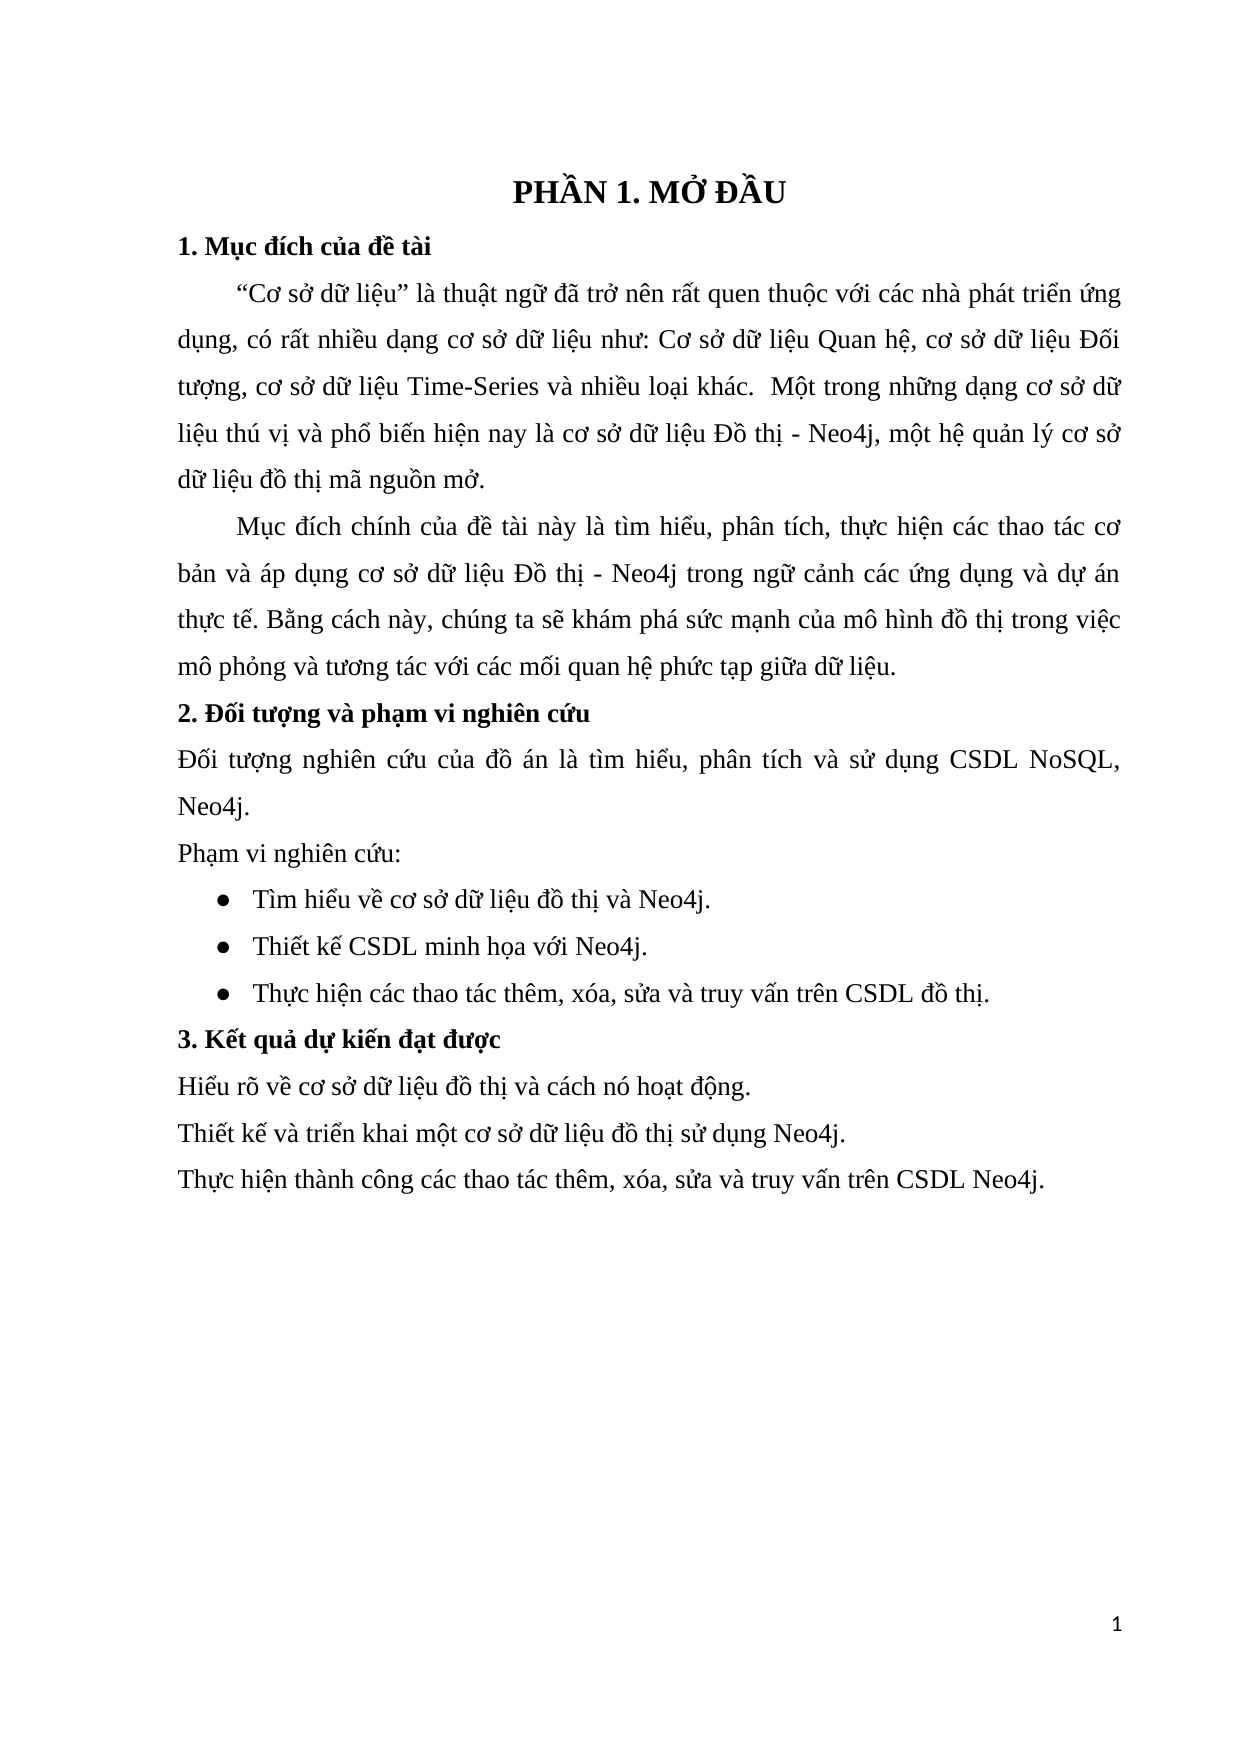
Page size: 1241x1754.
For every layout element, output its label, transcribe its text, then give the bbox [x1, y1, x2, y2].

text 3. Kết quả dự kiến đạt được [177, 1023, 1122, 1055]
list Thực hiện các thao tác thêm, xóa, sửa và truy vấn trên CSDL đồ thị. [215, 977, 1122, 1008]
text Đối tượng nghiên cứu của đồ án là tìm hiểu, phân tích và sử dụng CSDL NoSQL, Neo4j. [177, 743, 1122, 821]
list Thiết kế CSDL minh họa với Neo4j. [215, 930, 1122, 961]
text “Cơ sở dữ liệu” là thuật ngữ đã trở nên rất quen thuộc với các nhà phát triển ứng dụng, có rất nhiều dạng cơ sở dữ liệu như: Cơ sở dữ liệu Quan hệ, cơ sở dữ liệu Đối tượng, cơ sở dữ liệu Time-Series và nhiều loại khác. Một trong những dạng cơ sở dữ liệu thú vị và phổ biến hiện nay là cơ sở dữ liệu Đồ thị - Neo4j, một hệ quản lý cơ sở dữ liệu đồ thị mã nguồn mở. [177, 277, 1122, 495]
text Thiết kế và triển khai một cơ sở dữ liệu đồ thị sử dụng Neo4j. [177, 1117, 1122, 1148]
subtitle PHẦN 1. MỞ ĐẦU [177, 173, 1122, 211]
list Tìm hiểu về cơ sở dữ liệu đồ thị và Neo4j. [215, 883, 1122, 915]
text 2. Đối tượng và phạm vi nghiên cứu [177, 697, 1122, 728]
text Phạm vi nghiên cứu: [177, 837, 1122, 868]
text Thực hiện thành công các thao tác thêm, xóa, sửa và truy vấn trên CSDL Neo4j. [177, 1163, 1122, 1195]
text Mục đích chính của đề tài này là tìm hiểu, phân tích, thực hiện các thao tác cơ bản và áp dụng cơ sở dữ liệu Đồ thị - Neo4j trong ngữ cảnh các ứng dụng và dự án thực tế. Bằng cách này, chúng ta sẽ khám phá sức mạnh của mô hình đồ thị trong việc mô phỏng và tương tác với các mối quan hệ phức tạp giữa dữ liệu. [177, 510, 1122, 681]
text Hiểu rõ về cơ sở dữ liệu đồ thị và cách nó hoạt động. [177, 1070, 1122, 1101]
text 1. Mục đích của đề tài [177, 230, 1122, 261]
